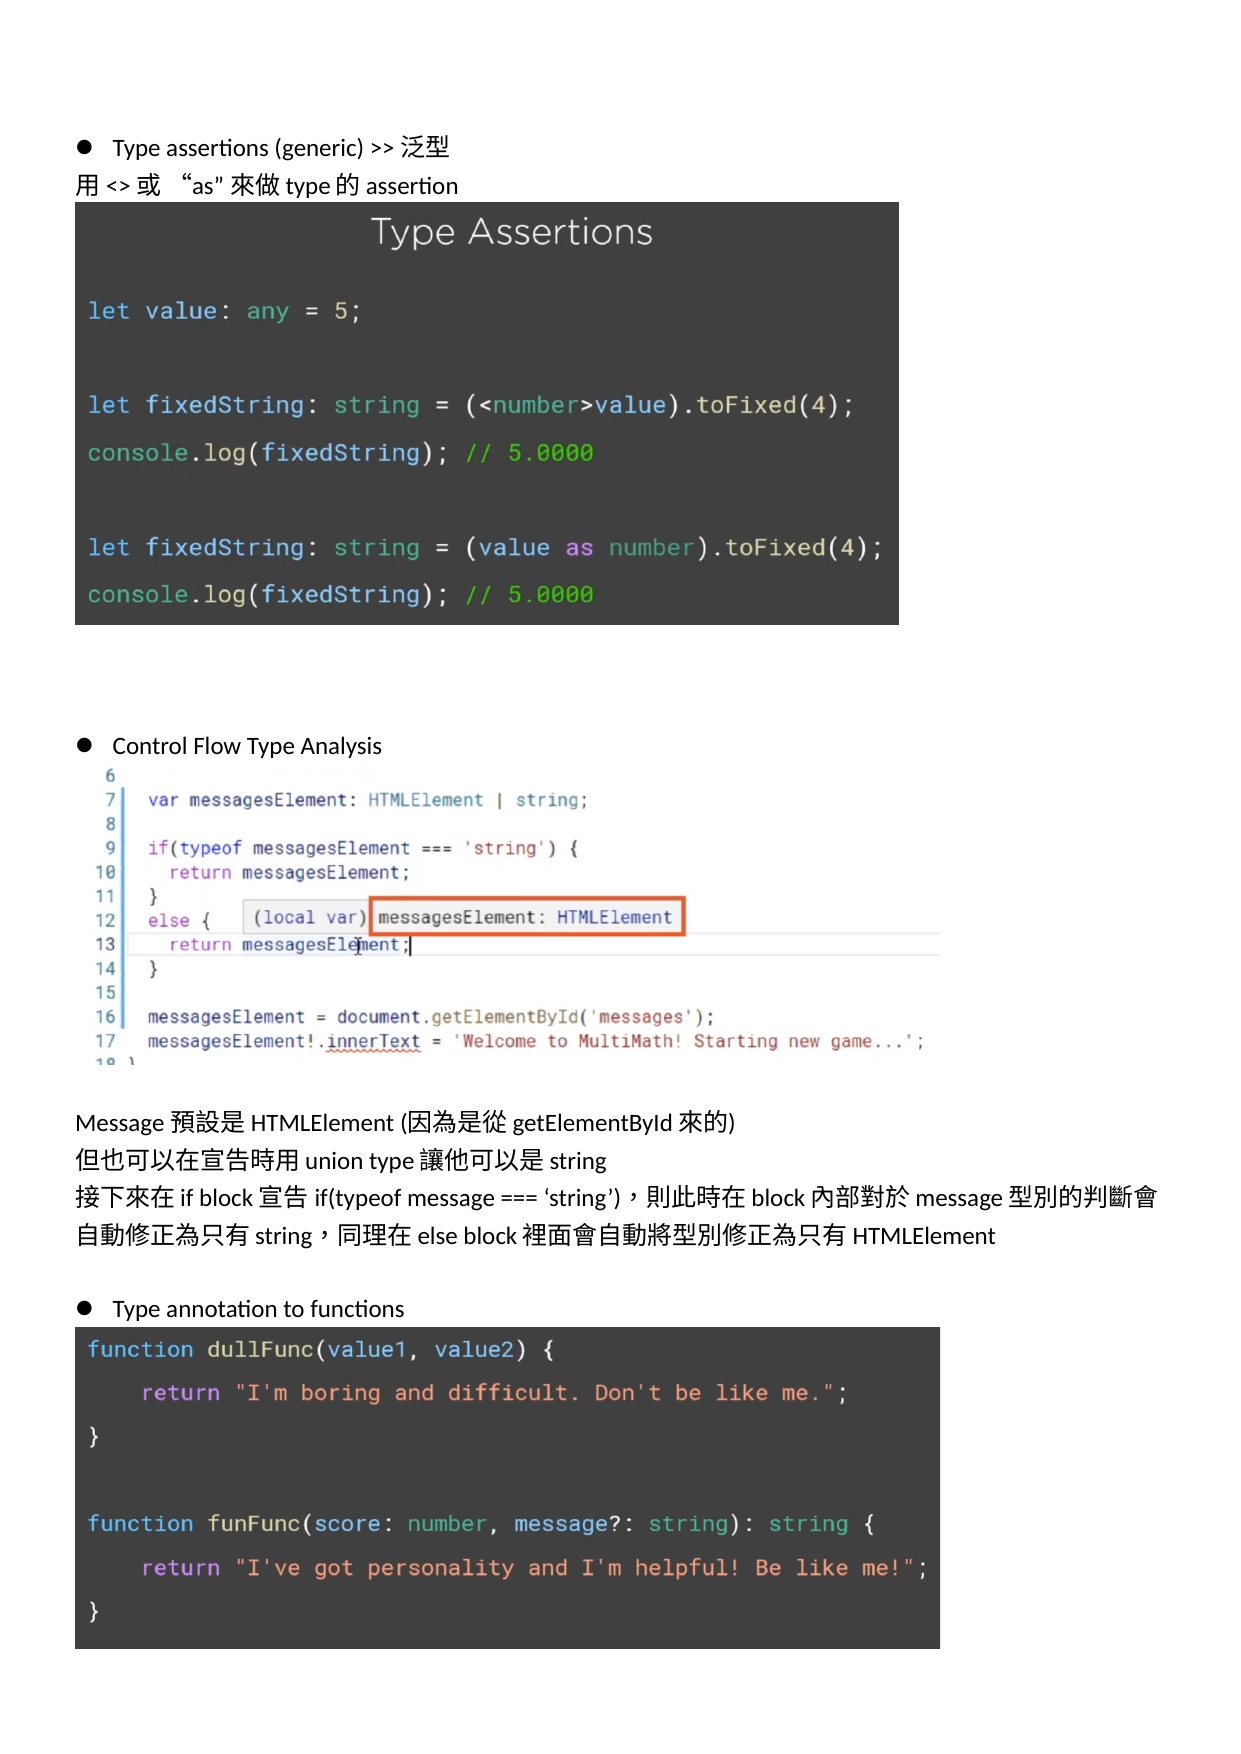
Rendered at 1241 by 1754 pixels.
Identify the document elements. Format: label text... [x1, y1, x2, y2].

picture [75, 1327, 941, 1649]
text 接下來在if block 宣告 if(typeof message === ‘string’)，則此時在block內部對於message型別的判斷會自動修正為只有string，同理在else block裡面會自動將型別修正為只有HTMLElement [75, 1177, 1165, 1252]
text 用 <> 或 “as” 來做 type的assertion [75, 164, 1165, 202]
picture [75, 202, 899, 625]
list Control Flow Type Analysis [75, 727, 1165, 764]
picture [75, 764, 941, 1065]
text 但也可以在宣告時用union type讓他可以是string [75, 1139, 1165, 1177]
list Type annotation to functions [75, 1289, 1165, 1327]
list Type assertions (generic) >> 泛型 [75, 127, 1165, 164]
text Message 預設是 HTMLElement (因為是從getElementById來的) [75, 1102, 1165, 1139]
